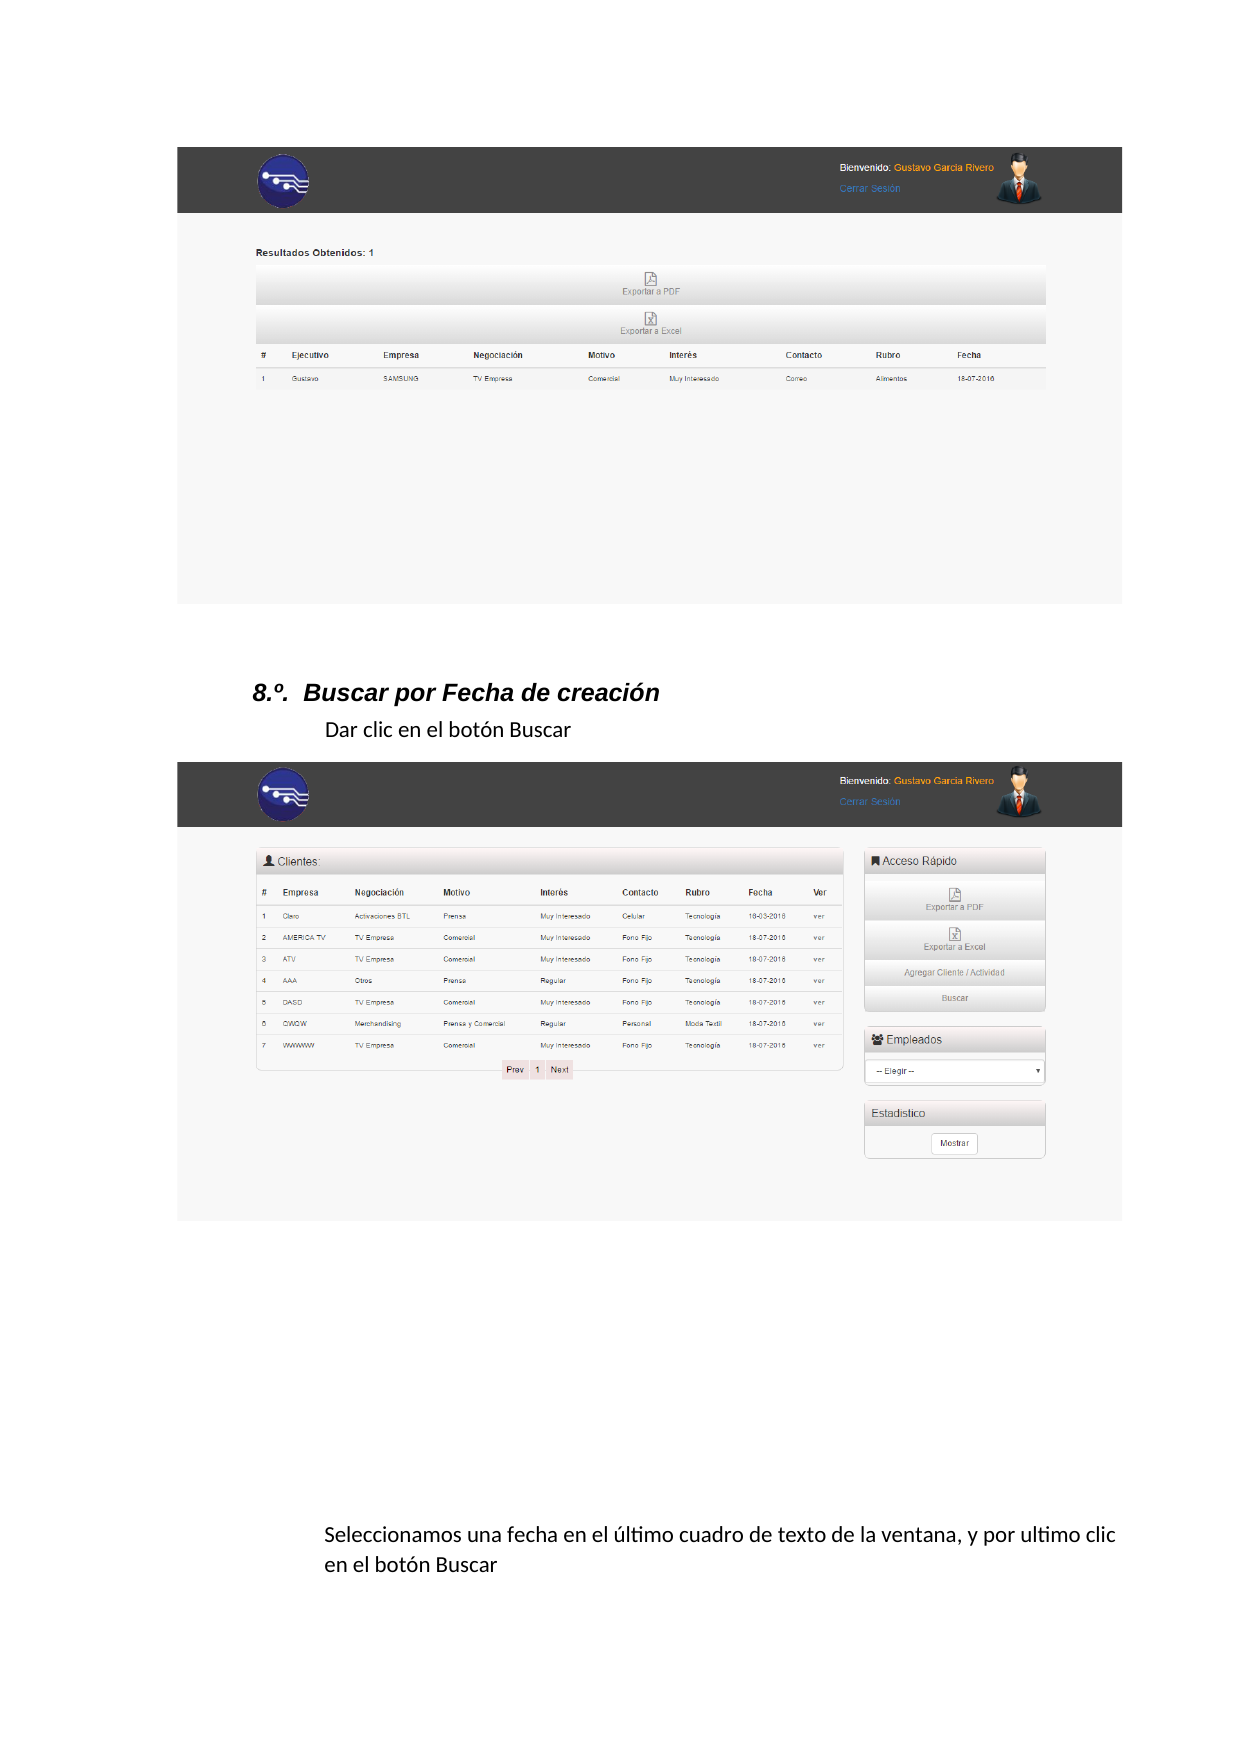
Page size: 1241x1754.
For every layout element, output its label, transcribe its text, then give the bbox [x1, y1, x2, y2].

picture [177, 762, 1123, 1221]
text Dar clic en el botón Buscar [325, 715, 1122, 743]
subtitle Buscar por Fecha de creación [252, 678, 1122, 707]
picture [177, 147, 1123, 604]
text Seleccionamos una fecha en el último cuadro de texto de la ventana, y por ultimo clic en el botón Buscar [324, 1520, 1122, 1579]
